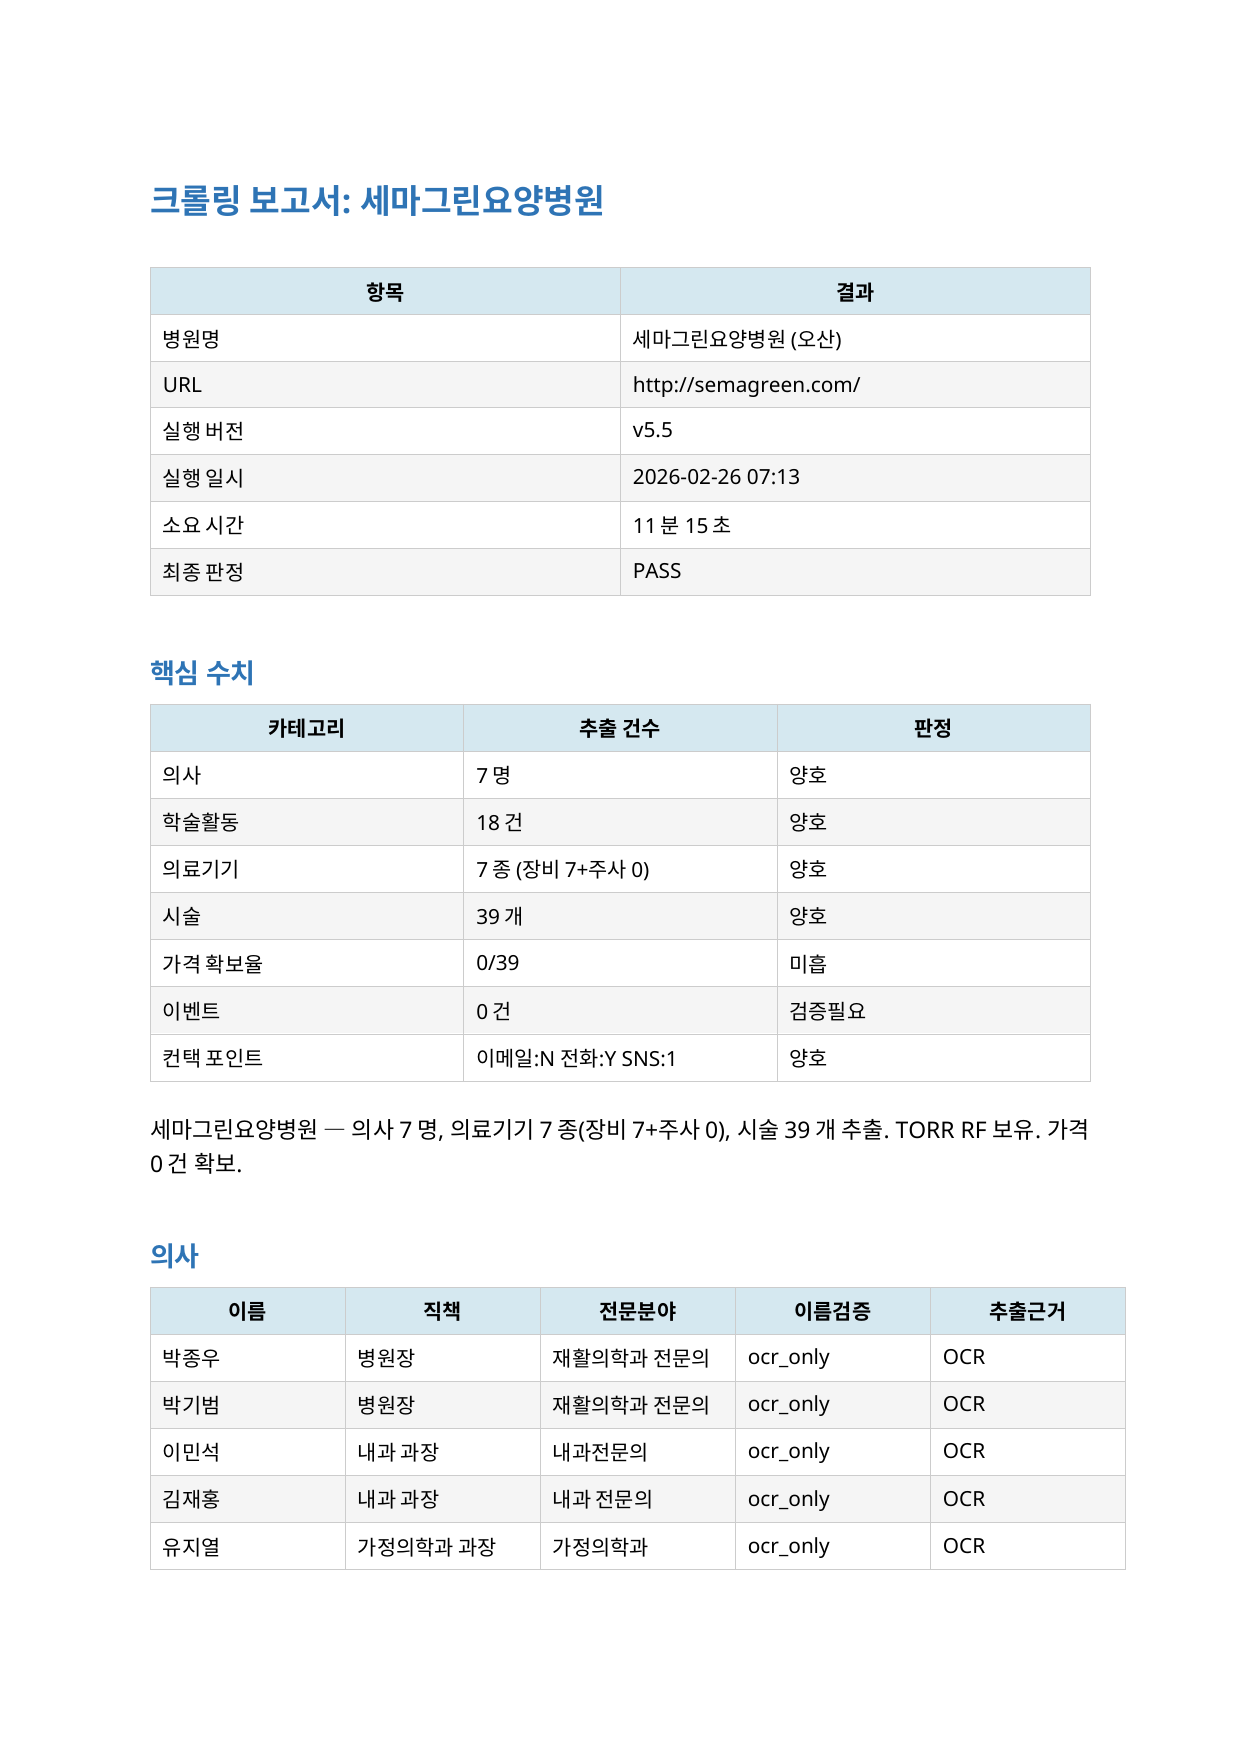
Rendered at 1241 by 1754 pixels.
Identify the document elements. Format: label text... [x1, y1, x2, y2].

table_cell 7명 [464, 752, 777, 798]
table_header 카테고리 [151, 705, 463, 751]
table_header 전문분야 [541, 1288, 735, 1334]
table_cell 2026-02-26 07:13 [621, 455, 1090, 501]
table_cell 소요 시간 [151, 502, 620, 548]
table_cell 실행 일시 [151, 455, 620, 501]
table_header 항목 [151, 268, 620, 314]
table_cell 박기범 [151, 1382, 345, 1428]
table_cell 내과 과장 [346, 1429, 540, 1475]
table_cell OCR [931, 1476, 1125, 1522]
table_cell ocr_only [736, 1476, 930, 1522]
table_cell 병원명 [151, 315, 620, 361]
table_cell 이민석 [151, 1429, 345, 1475]
table_cell 시술 [151, 893, 463, 939]
table_header 이름 [151, 1288, 345, 1334]
table_cell 유지열 [151, 1523, 345, 1569]
table_cell 양호 [778, 752, 1090, 798]
table_cell 양호 [778, 1035, 1090, 1081]
table_cell 7종 (장비7+주사0) [464, 846, 777, 892]
table_cell 양호 [778, 893, 1090, 939]
table_cell 이벤트 [151, 987, 463, 1033]
table_cell PASS [621, 549, 1090, 595]
subtitle 크롤링 보고서: 세마그린요양병원 [150, 175, 1090, 223]
table_cell 가정의학과 [541, 1523, 735, 1569]
table_cell 0/39 [464, 940, 777, 986]
table_cell 이메일:N 전화:Y SNS:1 [464, 1035, 777, 1081]
table_cell 학술활동 [151, 799, 463, 845]
subtitle 의사 [150, 1235, 1090, 1274]
table_cell 39개 [464, 893, 777, 939]
table_cell 병원장 [346, 1382, 540, 1428]
table_cell 실행 버전 [151, 408, 620, 454]
table_cell 재활의학과 전문의 [541, 1335, 735, 1381]
table_cell OCR [931, 1429, 1125, 1475]
table_cell 검증필요 [778, 987, 1090, 1033]
table_cell v5.5 [621, 408, 1090, 454]
table_header 결과 [621, 268, 1090, 314]
table_cell OCR [931, 1523, 1125, 1569]
table_cell ocr_only [736, 1523, 930, 1569]
subtitle 핵심 수치 [150, 652, 1090, 691]
table_cell ocr_only [736, 1429, 930, 1475]
table_cell 미흡 [778, 940, 1090, 986]
table_header 이름검증 [736, 1288, 930, 1334]
table_cell URL [151, 362, 620, 407]
table_cell OCR [931, 1335, 1125, 1381]
table_cell 양호 [778, 846, 1090, 892]
table_cell 내과 과장 [346, 1476, 540, 1522]
table_cell 최종 판정 [151, 549, 620, 595]
table_cell 11분 15초 [621, 502, 1090, 548]
table_header 직책 [346, 1288, 540, 1334]
table_cell 가정의학과 과장 [346, 1523, 540, 1569]
table_cell 컨택 포인트 [151, 1035, 463, 1081]
table_header 추출근거 [931, 1288, 1125, 1334]
table_cell 재활의학과 전문의 [541, 1382, 735, 1428]
table_cell 내과전문의 [541, 1429, 735, 1475]
table_cell 양호 [778, 799, 1090, 845]
table_cell 박종우 [151, 1335, 345, 1381]
table_cell ocr_only [736, 1335, 930, 1381]
table_cell 의사 [151, 752, 463, 798]
table_cell 가격 확보율 [151, 940, 463, 986]
table_cell OCR [931, 1382, 1125, 1428]
text 세마그린요양병원 — 의사 7명, 의료기기 7종(장비7+주사0), 시술 39개 추출. TORR RF 보유. 가격 0건 확보. [150, 1112, 1090, 1179]
table_cell 병원장 [346, 1335, 540, 1381]
table_header 판정 [778, 705, 1090, 751]
table_cell http://semagreen.com/ [621, 362, 1090, 407]
table_cell 의료기기 [151, 846, 463, 892]
table_cell 0건 [464, 987, 777, 1033]
table_cell 내과 전문의 [541, 1476, 735, 1522]
table_cell 18건 [464, 799, 777, 845]
table_cell 세마그린요양병원 (오산) [621, 315, 1090, 361]
table_cell ocr_only [736, 1382, 930, 1428]
table_cell 김재홍 [151, 1476, 345, 1522]
table_header 추출 건수 [464, 705, 777, 751]
